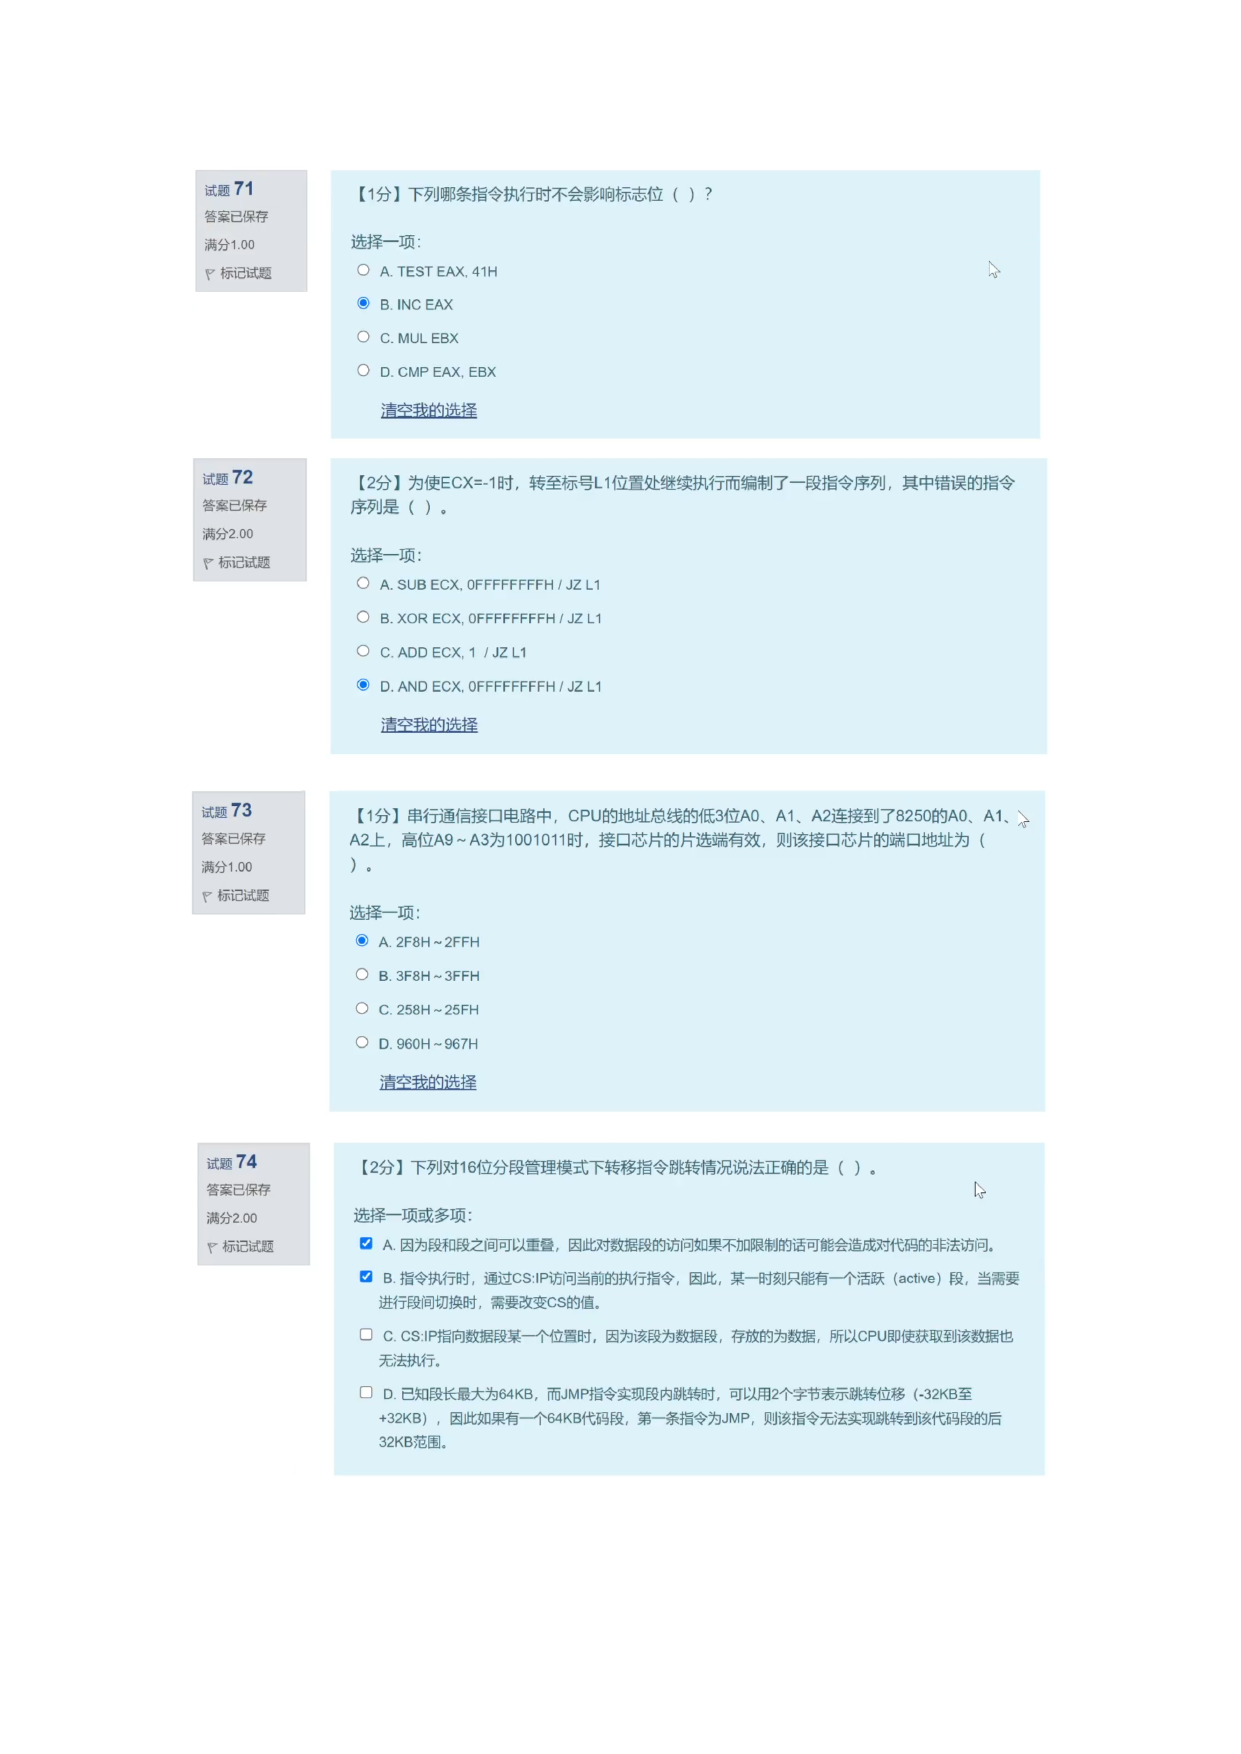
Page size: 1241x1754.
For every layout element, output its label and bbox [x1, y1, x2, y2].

picture [187, 454, 1053, 769]
picture [187, 162, 1053, 447]
picture [187, 779, 1053, 1120]
picture [187, 1137, 1053, 1486]
